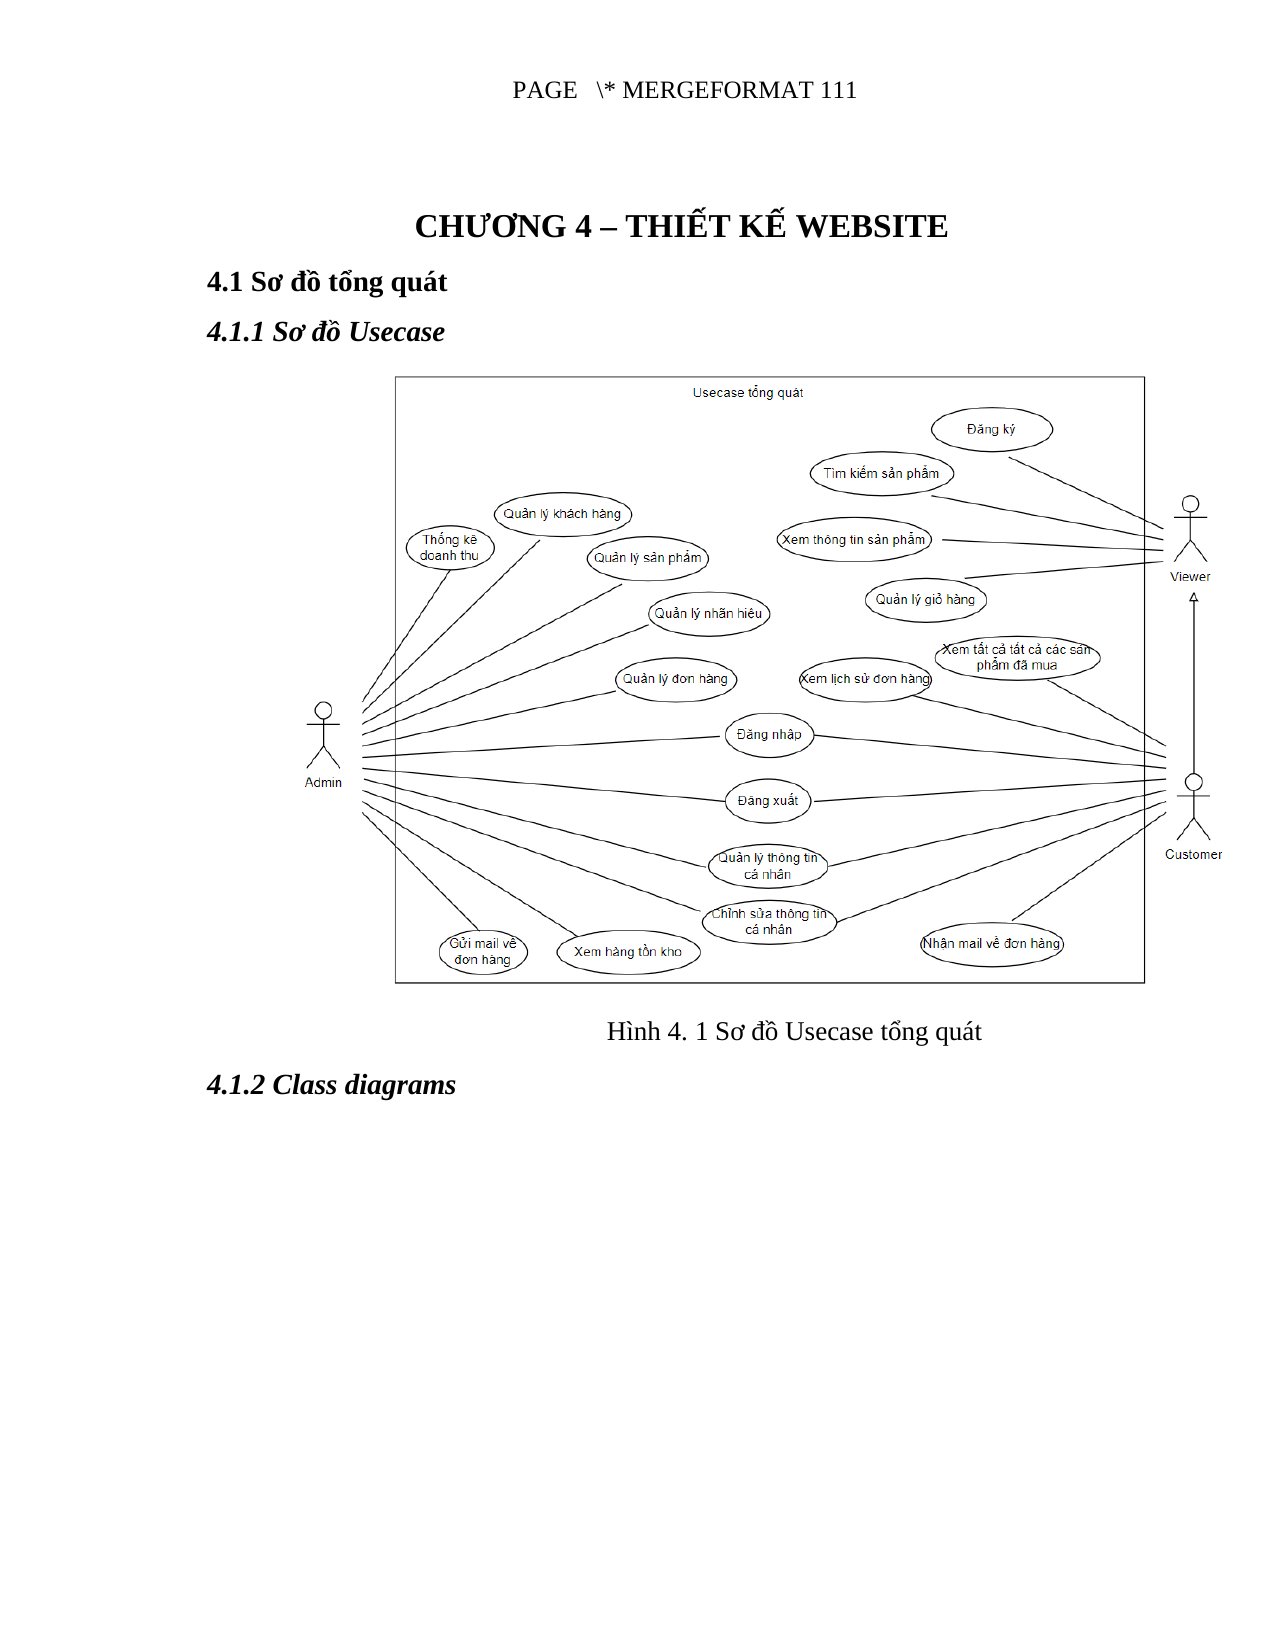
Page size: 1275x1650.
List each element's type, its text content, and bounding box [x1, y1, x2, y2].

text Hình 4. 1 Sơ đồ Usecase tổng quát [357, 1016, 1157, 1047]
text 4.1.1 Sơ đồ Usecase [207, 314, 1157, 348]
picture [281, 365, 1234, 1000]
text 4.1.2 Class diagrams [207, 1067, 1157, 1101]
text 4.1 Sơ đồ tổng quát [207, 264, 1157, 298]
text CHƯƠNG 4 – THIẾT KẾ WEBSITE [207, 207, 1157, 245]
